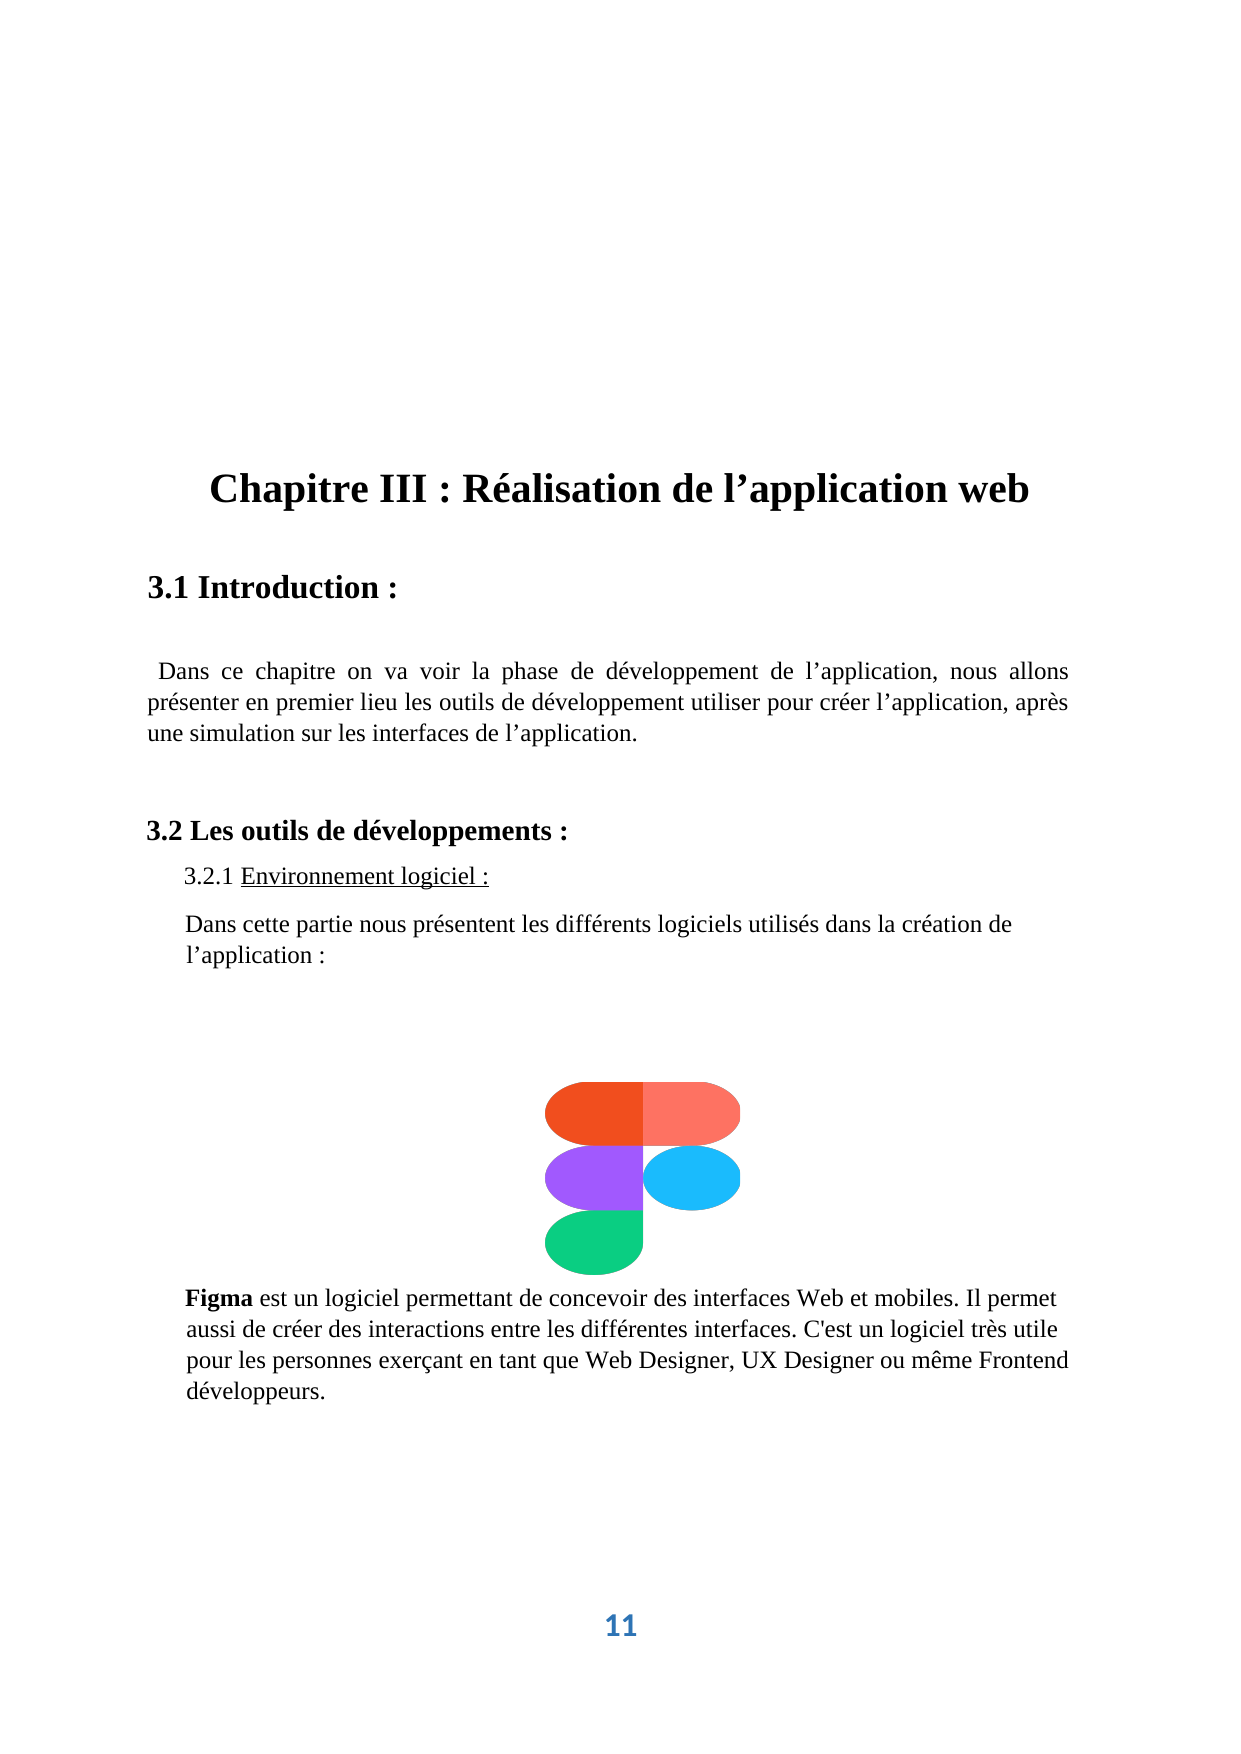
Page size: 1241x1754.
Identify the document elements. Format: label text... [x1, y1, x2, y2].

text Dans cette partie nous présentent les différents logiciels utilisés dans la création de l’application : [185, 909, 1093, 969]
text 3.1 Introduction : [147, 568, 1102, 606]
subtitle Chapitre III : Réalisation de l’application web [147, 463, 1092, 511]
text 3.2.1 Environnement logiciel : [183, 861, 1102, 890]
text Figma est un logiciel permettant de concevoir des interfaces Web et mobiles. Il permet aussi de créer des interactions entre les différentes interfaces. C'est un logiciel très utile pour les personnes exerçant en tant que Web Designer, UX Designer ou même Frontend développeurs. [185, 1283, 1093, 1404]
picture [545, 1082, 741, 1275]
text Dans ce chapitre on va voir la phase de développement de l’application, nous allons présenter en premier lieu les outils de développement utiliser pour créer l’application, après une simulation sur les interfaces de l’application. [146, 656, 1069, 746]
text 3.2 Les outils de développements : [146, 813, 1102, 846]
